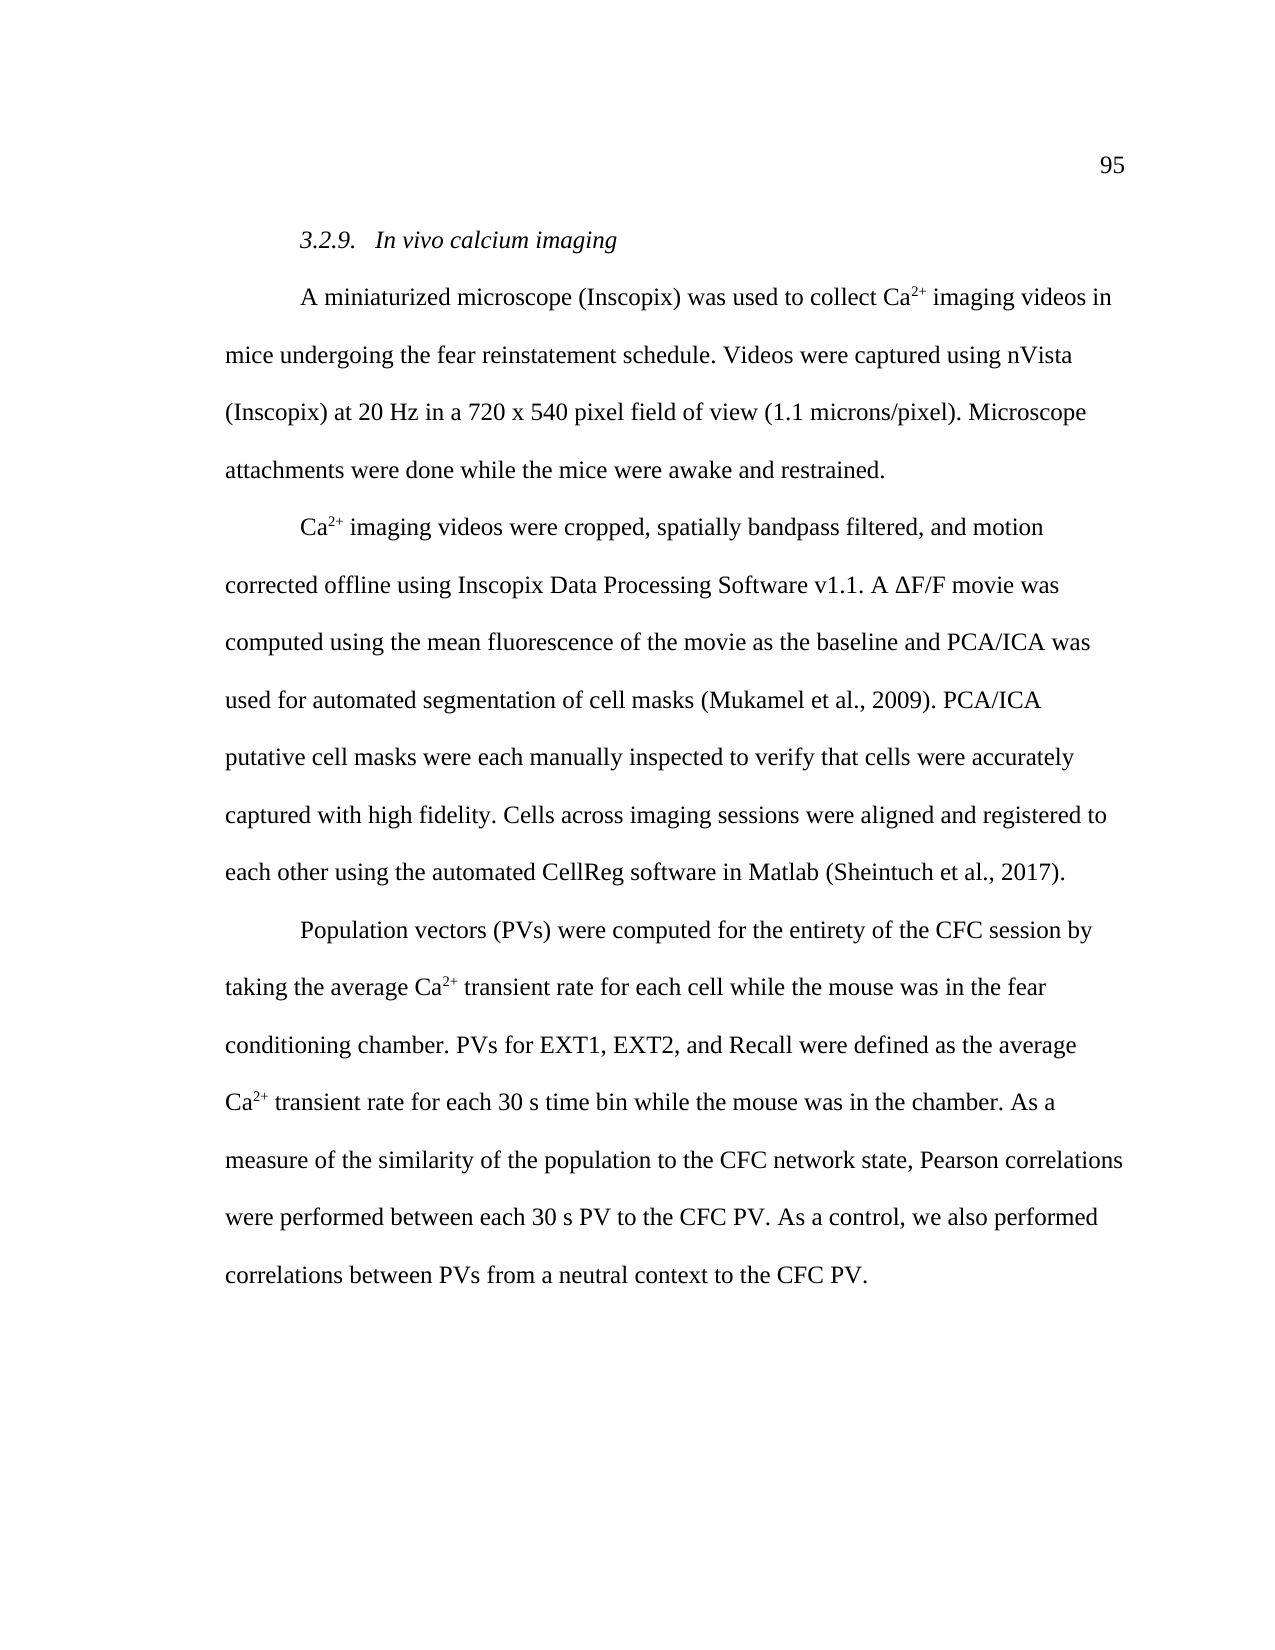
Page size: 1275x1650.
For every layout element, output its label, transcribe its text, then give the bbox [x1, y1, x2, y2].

text Ca2+ imaging videos were cropped, spatially bandpass filtered, and motion corrected offline using Inscopix Data Processing Software v1.1. A ΔF/F movie was computed using the mean fluorescence of the movie as the baseline and PCA/ICA was used for automated segmentation of cell masks (Mukamel et al., 2009). PCA/ICA putative cell masks were each manually inspected to verify that cells were accurately captured with high fidelity. Cells across imaging sessions were aligned and registered to each other using the automated CellReg software in Matlab (Sheintuch et al., 2017). [225, 512, 1125, 886]
subtitle In vivo calcium imaging [300, 225, 1125, 254]
text Population vectors (PVs) were computed for the entirety of the CFC session by taking the average Ca2+ transient rate for each cell while the mouse was in the fear conditioning chamber. PVs for EXT1, EXT2, and Recall were defined as the average Ca2+ transient rate for each 30 s time bin while the mouse was in the chamber. As a measure of the similarity of the population to the CFC network state, Pearson correlations were performed between each 30 s PV to the CFC PV. As a control, we also performed correlations between PVs from a neutral context to the CFC PV. [225, 915, 1125, 1289]
text A miniaturized microscope (Inscopix) was used to collect Ca2+ imaging videos in mice undergoing the fear reinstatement schedule. Videos were captured using nVista (Inscopix) at 20 Hz in a 720 x 540 pixel field of view (1.1 microns/pixel). Microscope attachments were done while the mice were awake and restrained. [225, 282, 1125, 484]
